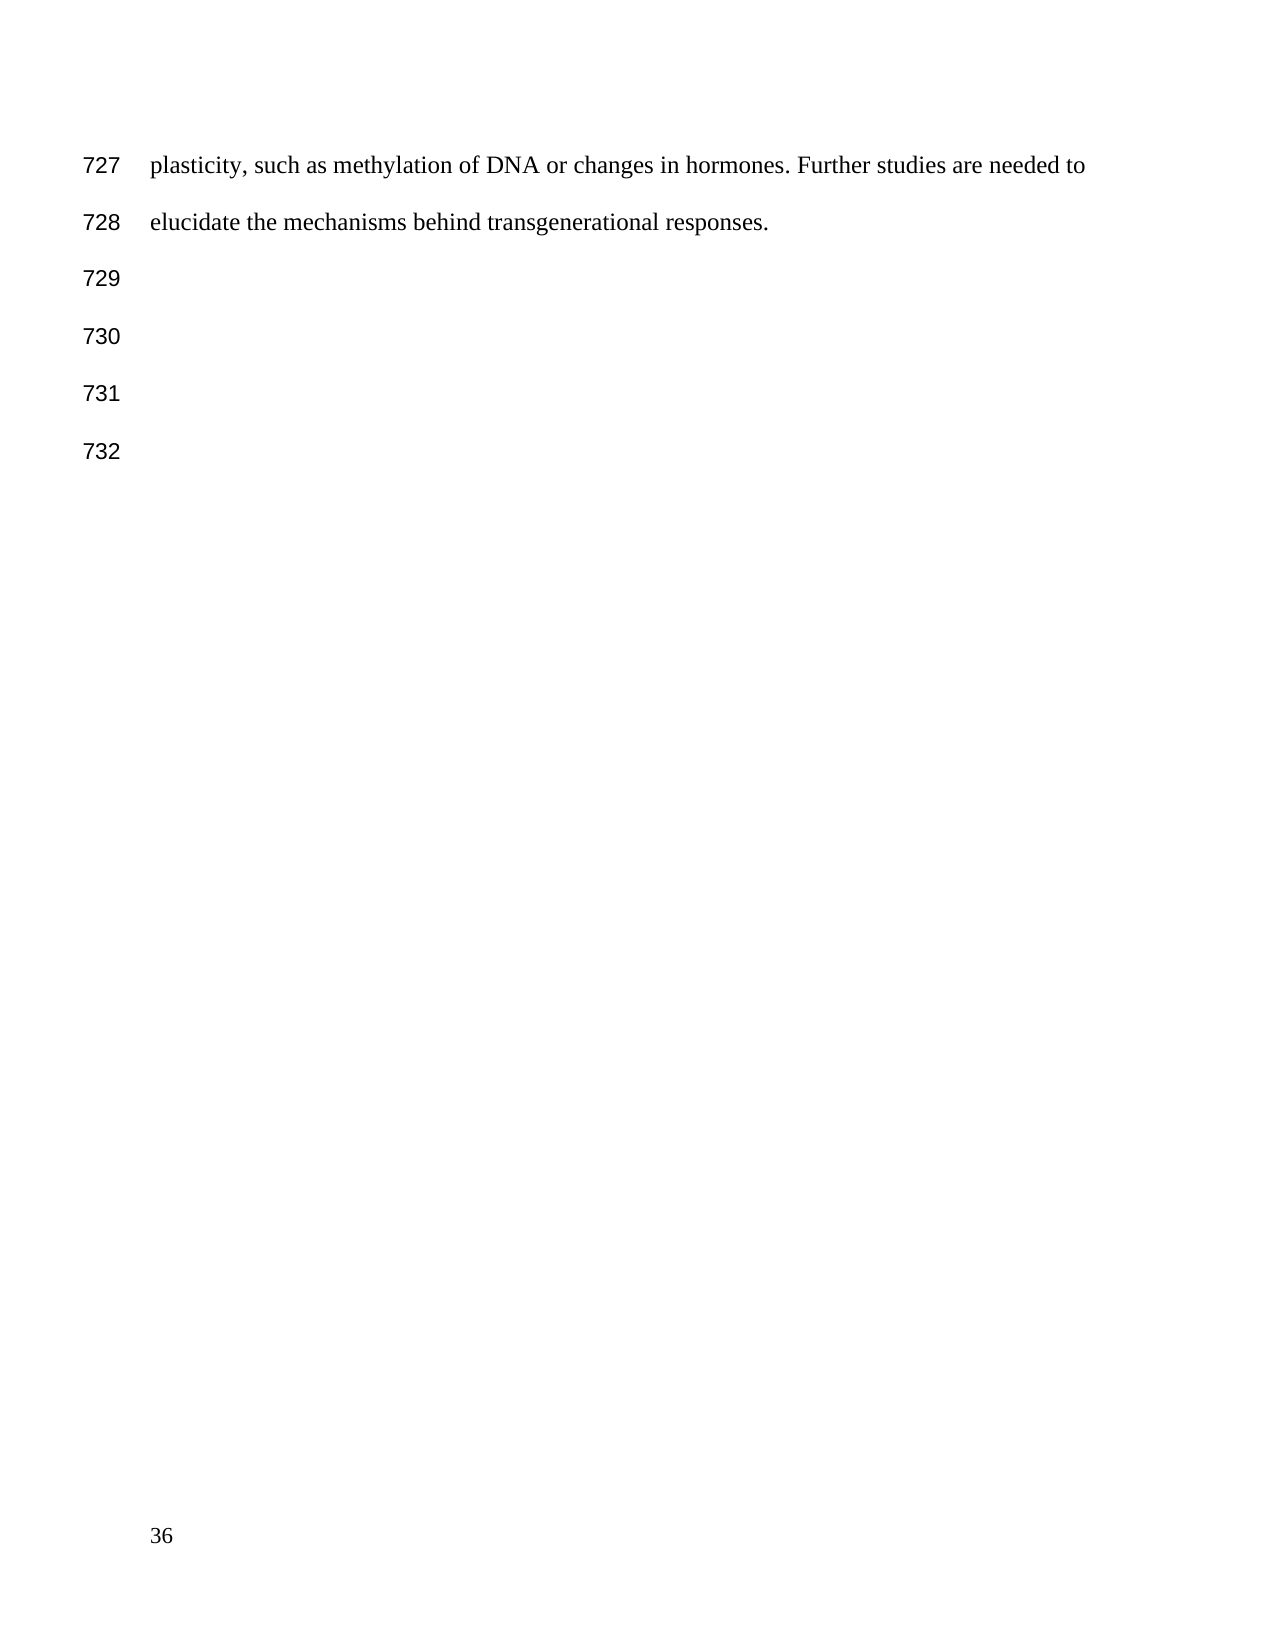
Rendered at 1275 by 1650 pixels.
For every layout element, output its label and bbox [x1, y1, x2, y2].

text [150, 150, 1125, 236]
